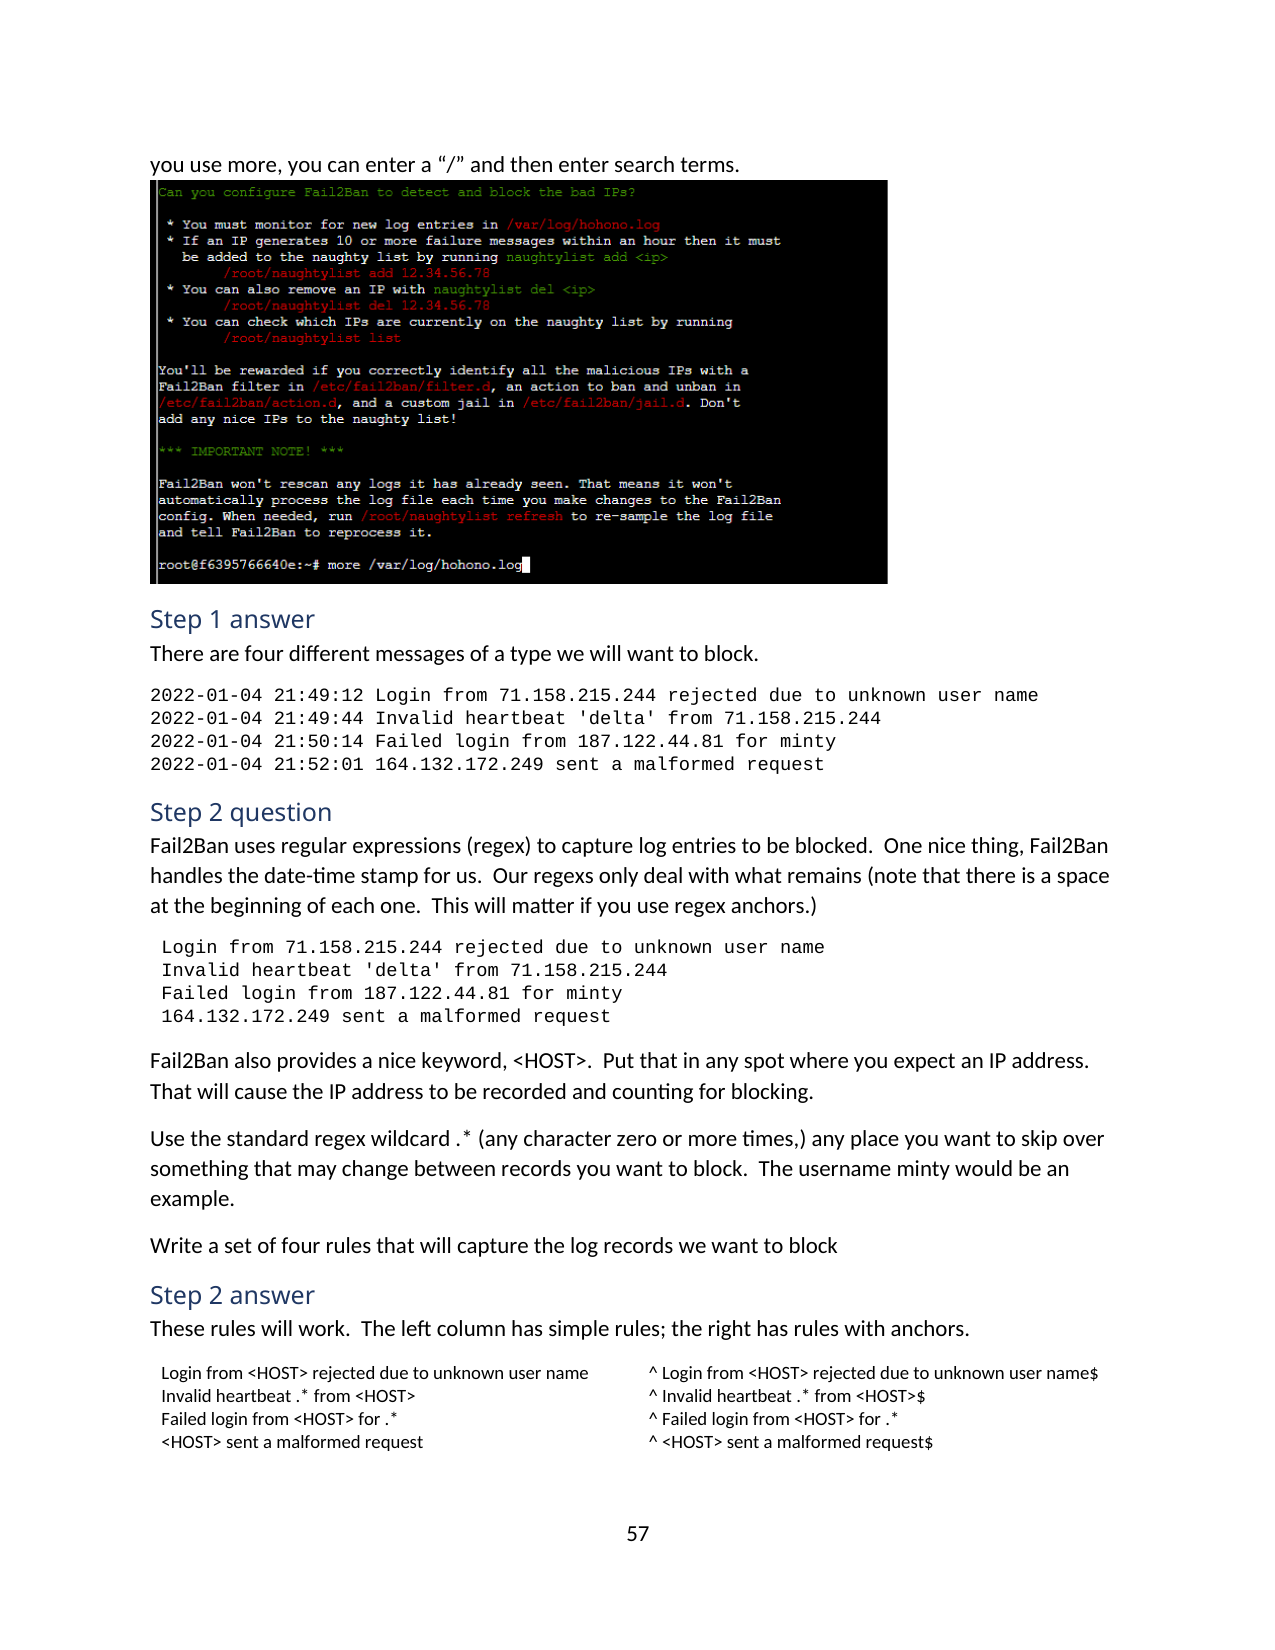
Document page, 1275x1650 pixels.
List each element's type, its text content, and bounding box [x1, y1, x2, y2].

table_header Login from <HOST> rejected due to unknown user name Invalid heartbeat .* from <HOST> Failed login from <HOST> for .* <HOST> sent a malformed request [150, 1361, 637, 1453]
text These rules will work. The left column has simple rules; the right has rules with anchors. [150, 1314, 1125, 1343]
text 2022-01-04 21:49:12 Login from 71.158.215.244 rejected due to unknown user name 2022-01-04 21:49:44 Invalid heartbeat 'delta' from 71.158.215.244 2022-01-04 21:50:14 Failed login from 187.122.44.81 for minty 2022-01-04 21:52:01 164.132.172.249 sent a malformed request [150, 686, 1125, 776]
table_header ^ Login from <HOST> rejected due to unknown user name$ ^ Invalid heartbeat .* from <HOST>$ ^ Failed login from <HOST> for .* ^ <HOST> sent a malformed request$ [637, 1361, 1124, 1453]
text Fail2Ban uses regular expressions (regex) to capture log entries to be blocked. One nice thing, Fail2Ban handles the date-time stamp for us. Our regexs only deal with what remains (note that there is a space at the beginning of each one. This will matter if you use regex anchors.) [150, 831, 1125, 919]
text Login from 71.158.215.244 rejected due to unknown user name Invalid heartbeat 'delta' from 71.158.215.244 Failed login from 187.122.44.81 for minty 164.132.172.249 sent a malformed request [150, 938, 1125, 1028]
text There are four different messages of a type we will want to block. [150, 639, 1125, 667]
text Use the standard regex wildcard .* (any character zero or more times,) any place you want to skip over something that may change between records you want to block. The username minty would be an example. [150, 1124, 1125, 1212]
subtitle Step 2 question [150, 794, 1125, 828]
text Fail2Ban also provides a nice keyword, <HOST>. Put that in any spot where you expect an IP address. That will cause the IP address to be recorded and counting for blocking. [150, 1047, 1125, 1105]
subtitle Step 2 answer [150, 1278, 1125, 1312]
subtitle Step 1 answer [150, 602, 1125, 636]
text Write a set of four rules that will capture the log records we want to block [150, 1231, 1125, 1259]
picture [150, 180, 888, 584]
